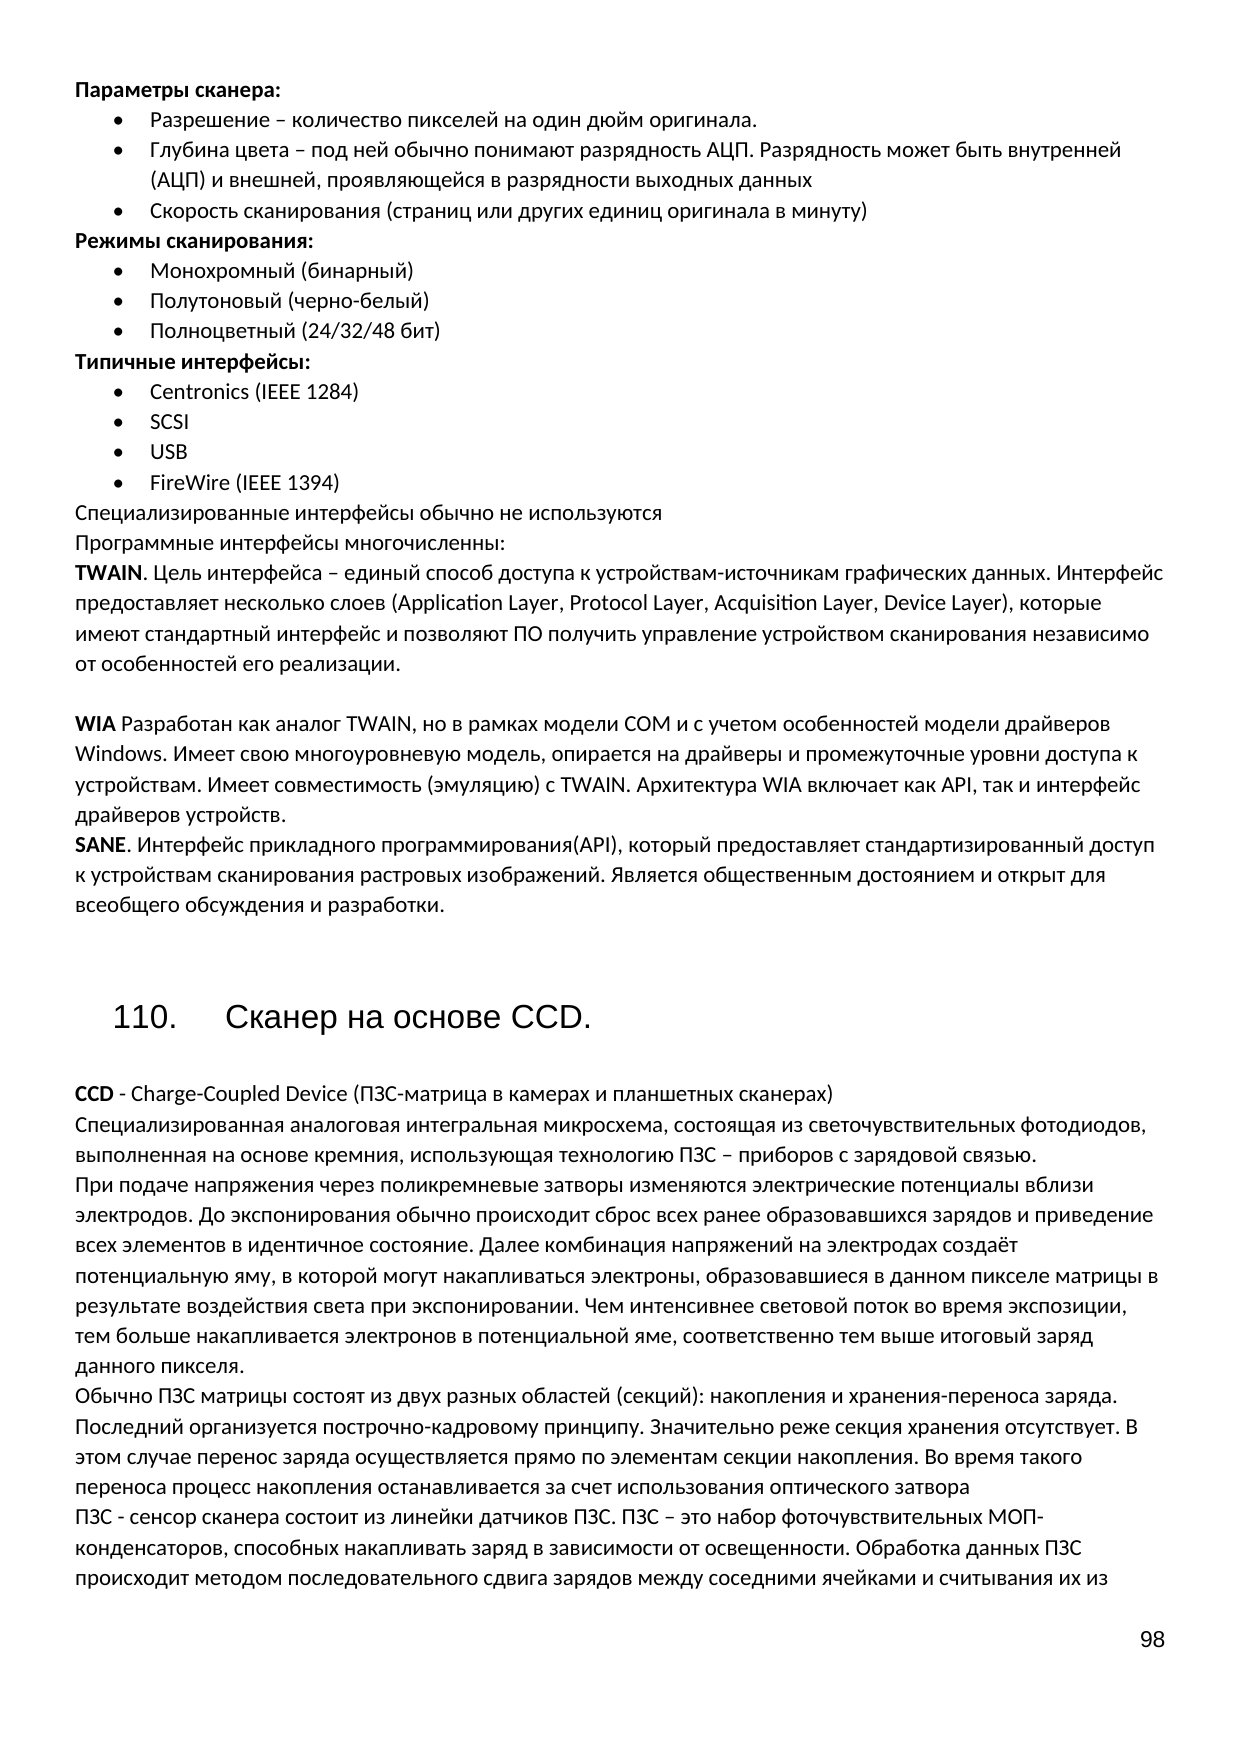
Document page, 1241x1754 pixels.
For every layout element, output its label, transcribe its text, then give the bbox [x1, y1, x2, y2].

list Глубина цвета – под ней обычно понимают разрядность АЦП. Разрядность может быть внутренней (АЦП) и внешней, проявляющейся в разрядности выходных данных [112, 135, 1165, 194]
text Параметры сканера: [75, 75, 1165, 103]
list FireWire (IEEE 1394) [112, 468, 1165, 496]
list Centronics (IEEE 1284) [112, 377, 1165, 405]
text Обычно ПЗС матрицы состоят из двух разных областей (секций): накопления и хранения-переноса заряда. Последний организуется построчно-кадровому принципу. Значительно реже секция хранения отсутствует. В этом случае перенос заряда осуществляется прямо по элементам секции накопления. Во время такого переноса процесс накопления останавливается за счет использования оптического затвора [75, 1382, 1165, 1500]
text Типичные интерфейсы: [75, 347, 1165, 375]
subtitle Сканер на основе CCD. [112, 997, 1165, 1035]
list SCSI [112, 407, 1165, 435]
list USB [112, 437, 1165, 466]
text SANE. Интерфейс прикладного программирования(API), который предоставляет стандартизированный доступ к устройствам сканирования растровых изображений. Является общественным достоянием и открыт для всеобщего обсуждения и разработки. [75, 830, 1165, 919]
list Полноцветный (24/32/48 бит) [112, 317, 1165, 345]
text При подаче напряжения через поликремневые затворы изменяются электрические потенциалы вблизи электродов. До экспонирования обычно происходит сброс всех ранее образовавшихся зарядов и приведение всех элементов в идентичное состояние. Далее комбинация напряжений на электродах создаёт потенциальную яму, в которой могут накапливаться электроны, образовавшиеся в данном пикселе матрицы в результате воздействия света при экспонировании. Чем интенсивнее световой поток во время экспозиции, тем больше накапливается электронов в потенциальной яме, соответственно тем выше итоговый заряд данного пикселя. [75, 1170, 1165, 1379]
list Разрешение – количество пикселей на один дюйм оригинала. [112, 105, 1165, 133]
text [75, 1502, 1165, 1591]
text CCD - Charge-Coupled Device (ПЗС-матрица в камерах и планшетных сканерах) [75, 1079, 1165, 1108]
list Монохромный (бинарный) [112, 256, 1165, 284]
text Специализированные интерфейсы обычно не используются [75, 498, 1165, 526]
list Скорость сканирования (страниц или других единиц оригинала в минуту) [112, 196, 1165, 224]
text WIA Разработан как аналог TWAIN, но в рамках модели COM и с учетом особенностей модели драйверов Windows. Имеет свою многоуровневую модель, опирается на драйверы и промежуточные уровни доступа к устройствам. Имеет совместимость (эмуляцию) c TWAIN. Архитектура WIA включает как API, так и интерфейс драйверов устройств. [75, 709, 1165, 828]
list Полутоновый (черно-белый) [112, 286, 1165, 314]
text TWAIN. Цель интерфейса – единый способ доступа к устройствам-источникам графических данных. Интерфейс предоставляет несколько слоев (Application Layer, Protocol Layer, Acquisition Layer, Device Layer), которые имеют стандартный интерфейс и позволяют ПО получить управление устройством сканирования независимо от особенностей его реализации. [75, 558, 1165, 677]
text Режимы сканирования: [75, 226, 1165, 254]
text Программные интерфейсы многочисленны: [75, 528, 1165, 556]
text Специализированная аналоговая интегральная микросхема, состоящая из светочувствительных фотодиодов, выполненная на основе кремния, использующая технологию ПЗС – приборов с зарядовой связью. [75, 1110, 1165, 1168]
